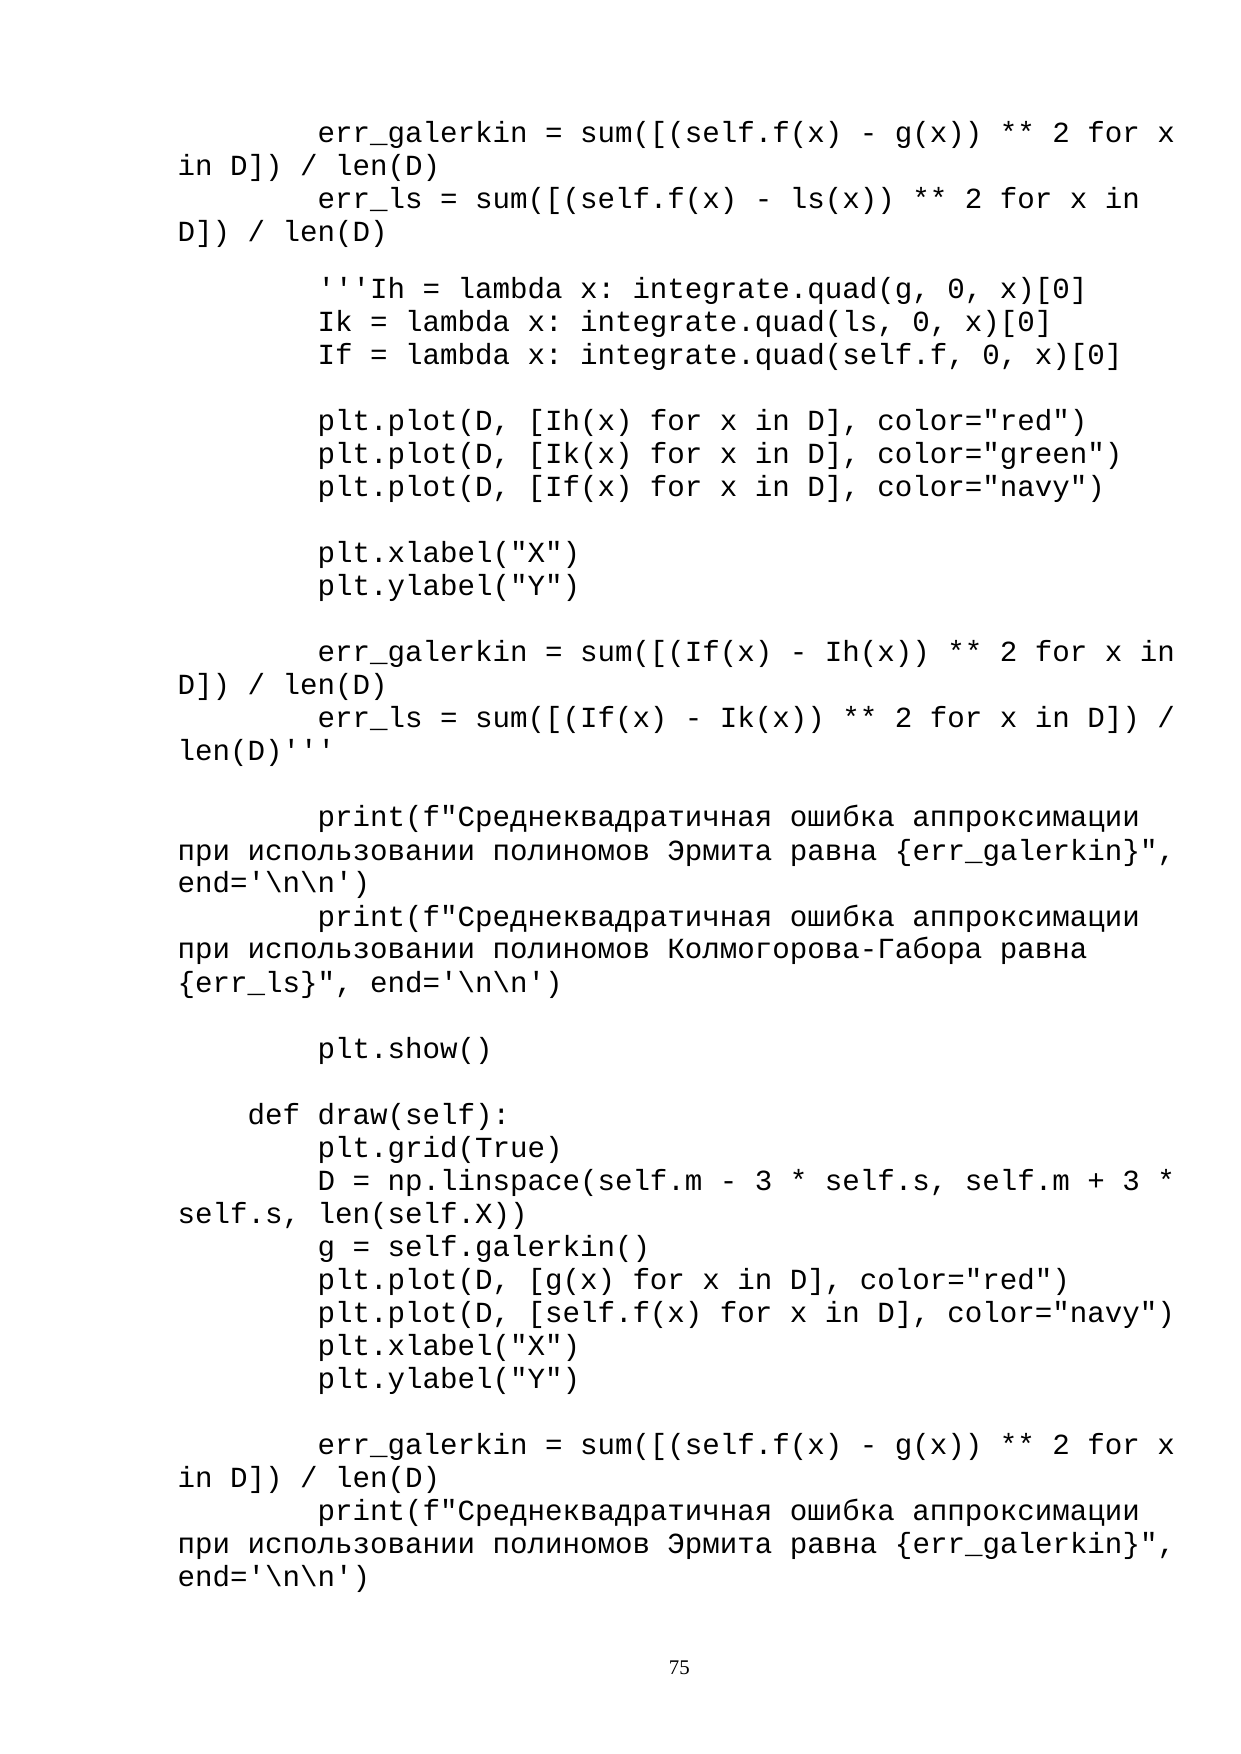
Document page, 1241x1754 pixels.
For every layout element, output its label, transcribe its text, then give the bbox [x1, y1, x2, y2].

text def draw(self): [177, 1100, 1181, 1133]
text If = lambda x: integrate.quad(self.f, 0, x)[0] [177, 340, 1181, 373]
text plt.grid(True) [177, 1133, 1181, 1166]
text plt.ylabel("Y") [177, 571, 1181, 604]
text D = np.linspace(self.m - 3 * self.s, self.m + 3 * self.s, len(self.X)) [177, 1166, 1181, 1232]
text print(f"Среднеквадратичная ошибка аппроксимации при использовании полиномов Эрмита равна {err_galerkin}", end='\n\n') [177, 1496, 1181, 1595]
text '''Ih = lambda x: integrate.quad(g, 0, x)[0] [177, 274, 1181, 307]
text err_ls = sum([(If(x) - Ik(x)) ** 2 for x in D]) / len(D)''' [177, 703, 1181, 769]
text plt.plot(D, [g(x) for x in D], color="red") [177, 1265, 1181, 1298]
text err_ls = sum([(self.f(x) - ls(x)) ** 2 for x in D]) / len(D) [177, 184, 1181, 250]
text print(f"Среднеквадратичная ошибка аппроксимации при использовании полиномов Эрмита равна {err_galerkin}", end='\n\n') [177, 803, 1181, 902]
text plt.xlabel("X") [177, 1331, 1181, 1364]
text plt.show() [177, 1034, 1181, 1067]
text plt.ylabel("Y") [177, 1364, 1181, 1397]
text plt.plot(D, [If(x) for x in D], color="navy") [177, 472, 1181, 505]
text plt.plot(D, [self.f(x) for x in D], color="navy") [177, 1298, 1181, 1331]
text print(f"Среднеквадратичная ошибка аппроксимации при использовании полиномов Колмогорова-Габора равна {err_ls}", end='\n\n') [177, 902, 1181, 1001]
text Ik = lambda x: integrate.quad(ls, 0, x)[0] [177, 307, 1181, 340]
text err_galerkin = sum([(self.f(x) - g(x)) ** 2 for x in D]) / len(D) [177, 1430, 1181, 1496]
text err_galerkin = sum([(If(x) - Ih(x)) ** 2 for x in D]) / len(D) [177, 637, 1181, 703]
text plt.plot(D, [Ik(x) for x in D], color="green") [177, 439, 1181, 472]
text g = self.galerkin() [177, 1232, 1181, 1265]
text plt.plot(D, [Ih(x) for x in D], color="red") [177, 406, 1181, 439]
text plt.xlabel("X") [177, 538, 1181, 571]
text err_galerkin = sum([(self.f(x) - g(x)) ** 2 for x in D]) / len(D) [177, 118, 1181, 184]
